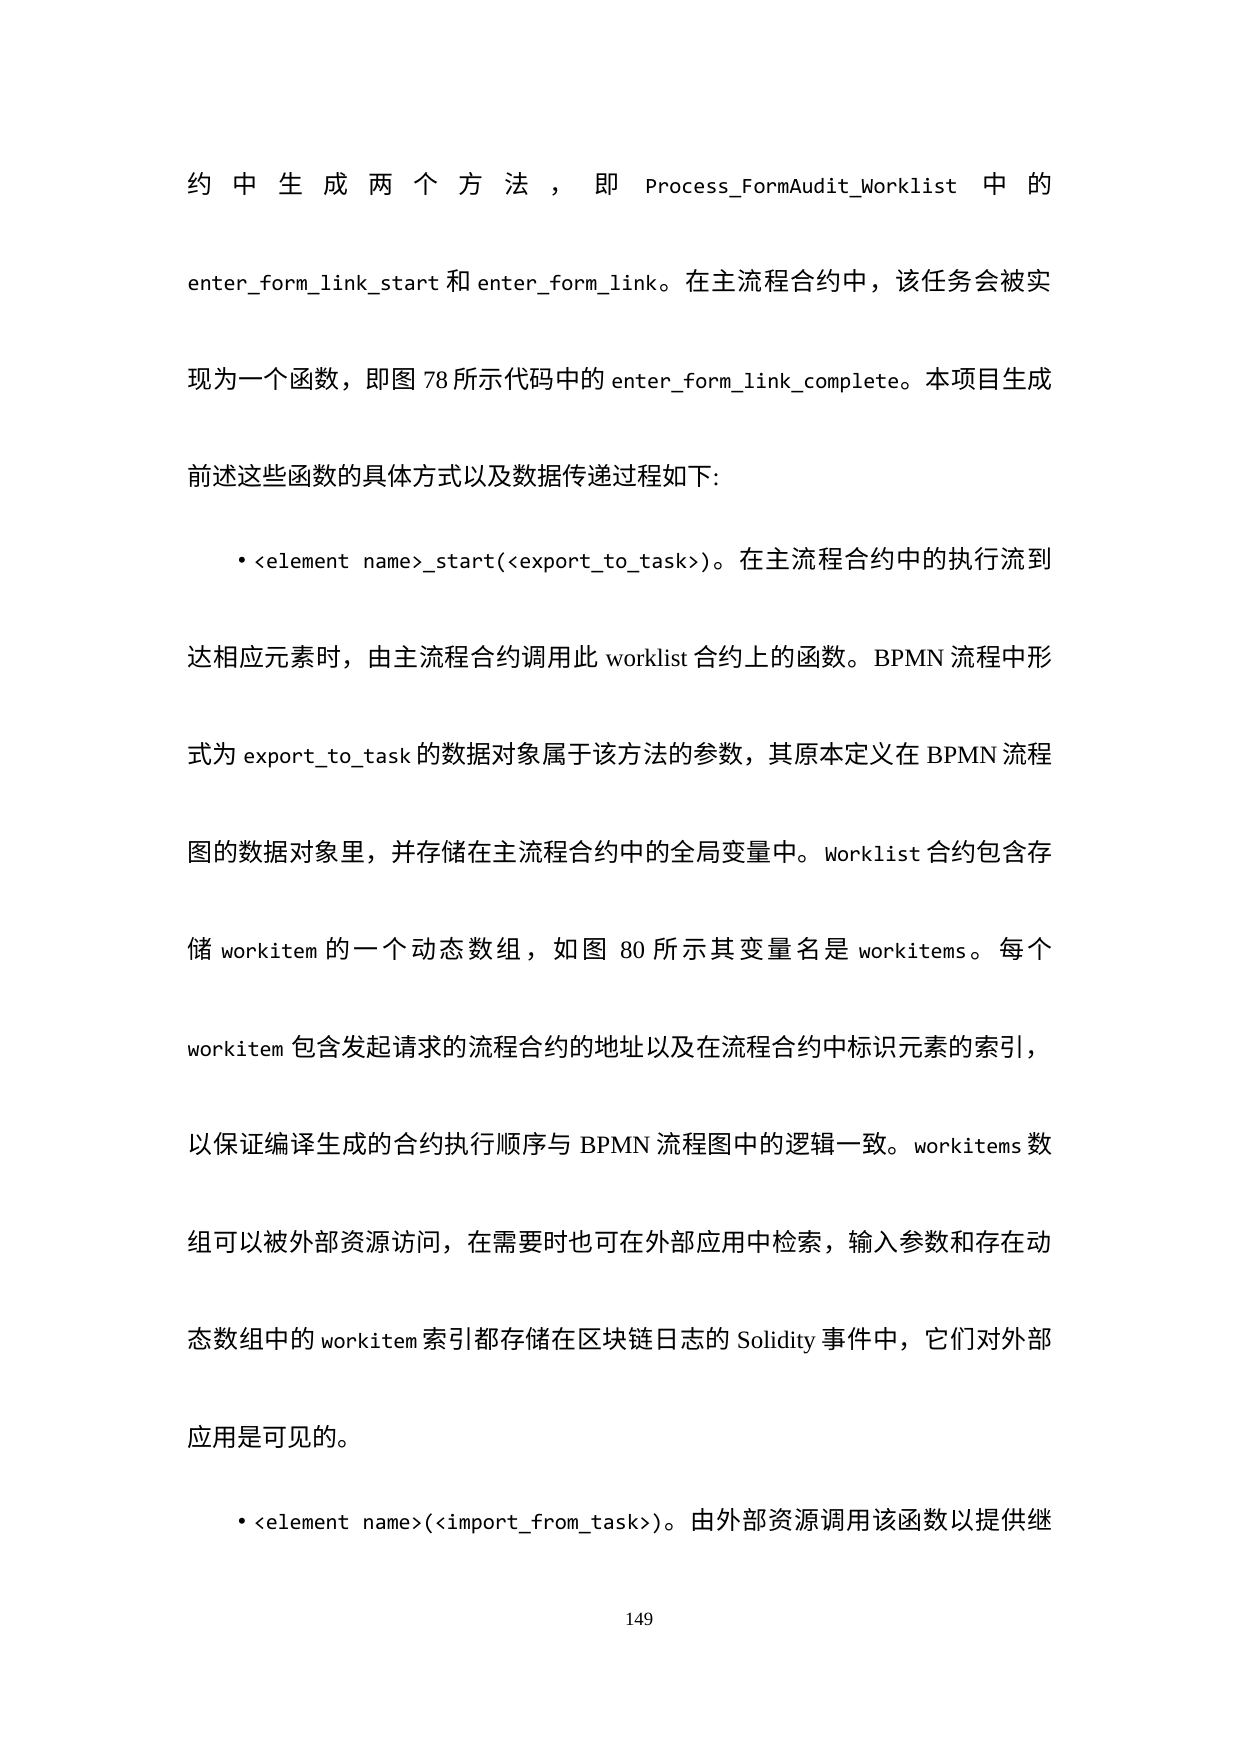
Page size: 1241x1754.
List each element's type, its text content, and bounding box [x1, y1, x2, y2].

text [187, 1486, 1053, 1551]
text • <element name>_start(<export_to_task>)。在主流程合约中的执行流到达相应元素时，由主流程合约调用此worklist合约上的函数。BPMN流程中形式为export_to_task的数据对象属于该方法的参数，其原本定义在BPMN流程图的数据对象里，并存储在主流程合约中的全局变量中。Worklist合约包含存储workitem的一个动态数组，如图 80所示其变量名是workitems。每个workitem 包含发起请求的流程合约的地址以及在流程合约中标识元素的索引，以保证编译生成的合约执行顺序与BPMN流程图中的逻辑一致。workitems数组可以被外部资源访问，在需要时也可在外部应用中检索，输入参数和存在动态数组中的workitem索引都存储在区块链日志的Solidity事件中，它们对外部应用是可见的。 [187, 526, 1053, 1468]
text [187, 150, 1053, 507]
